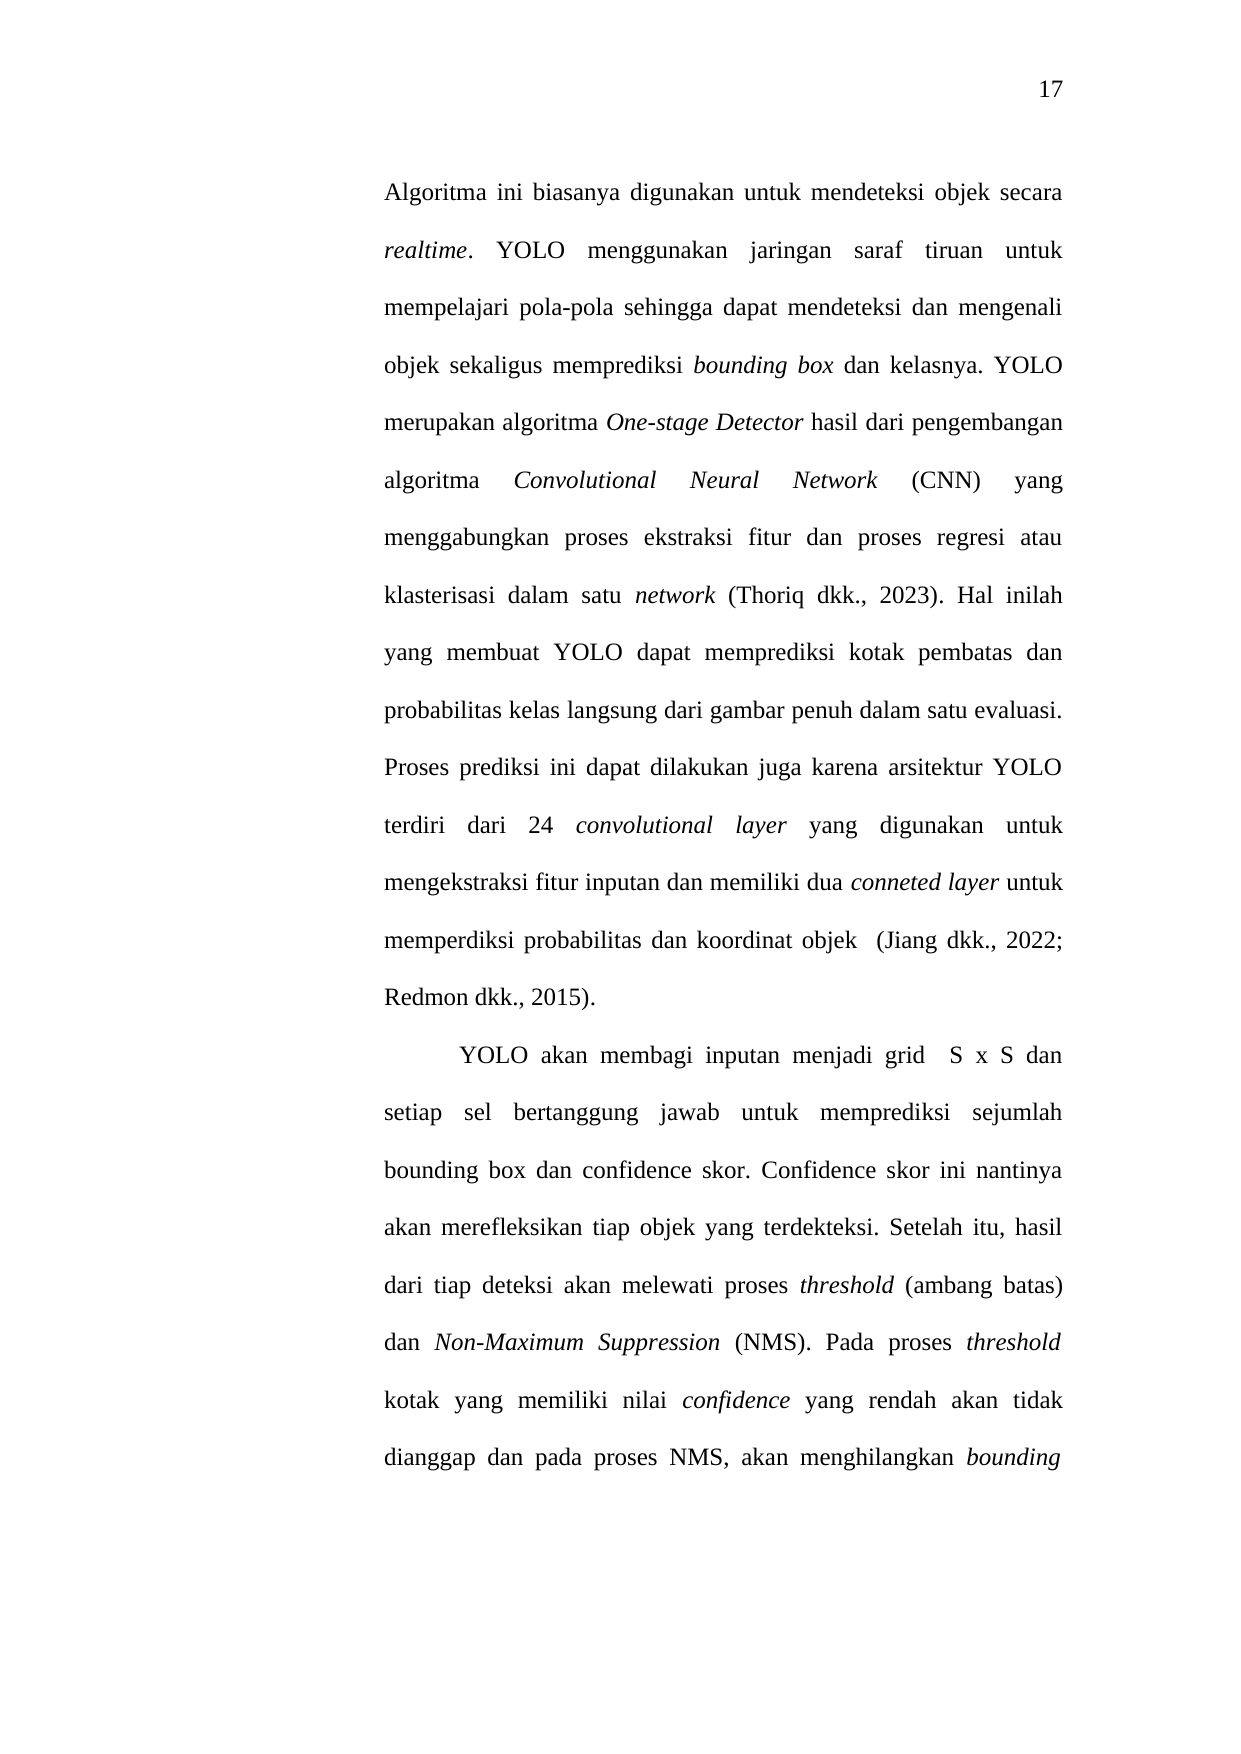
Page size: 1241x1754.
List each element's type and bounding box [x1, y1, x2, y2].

text [384, 177, 1063, 1011]
text [384, 1040, 1063, 1471]
